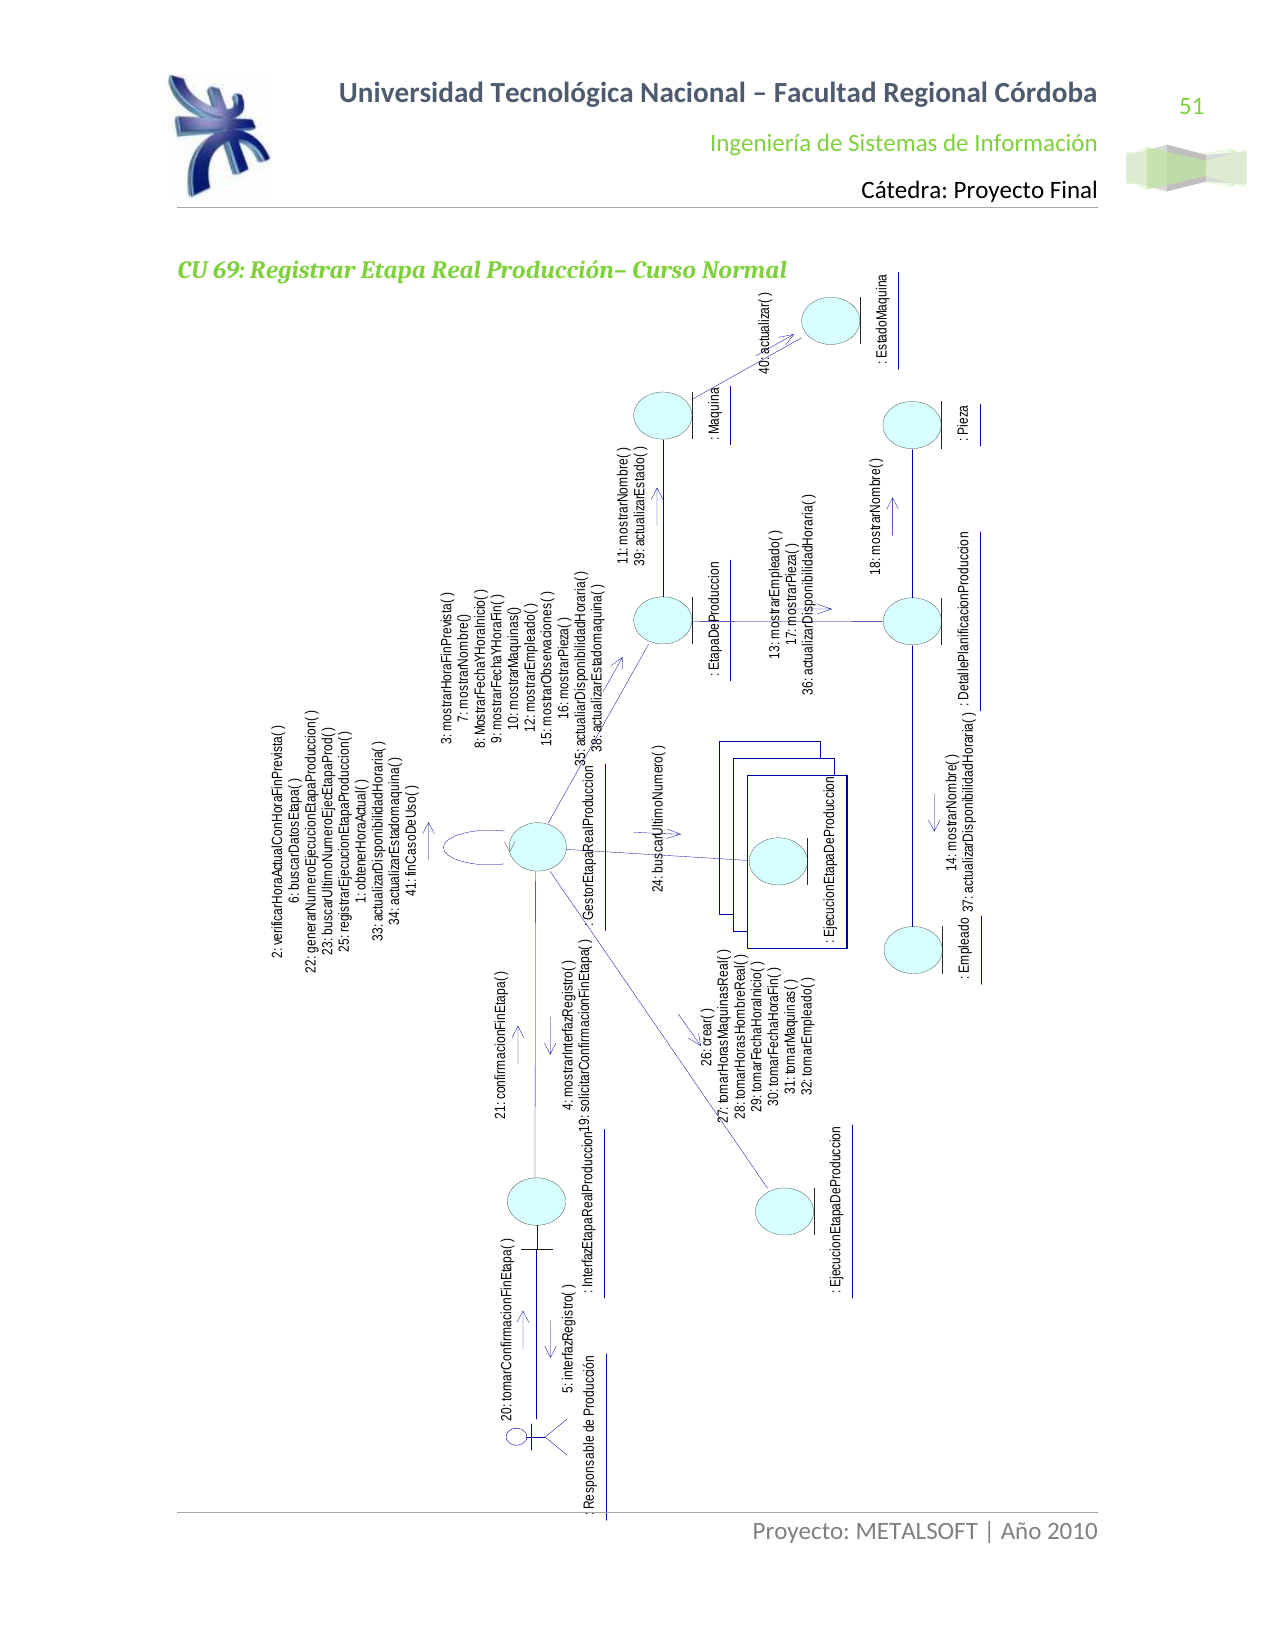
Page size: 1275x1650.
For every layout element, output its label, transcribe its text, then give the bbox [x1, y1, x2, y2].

picture [167, 74, 272, 199]
text CU 69: Registrar Etapa Real Producción– Curso Normal [177, 256, 1098, 284]
